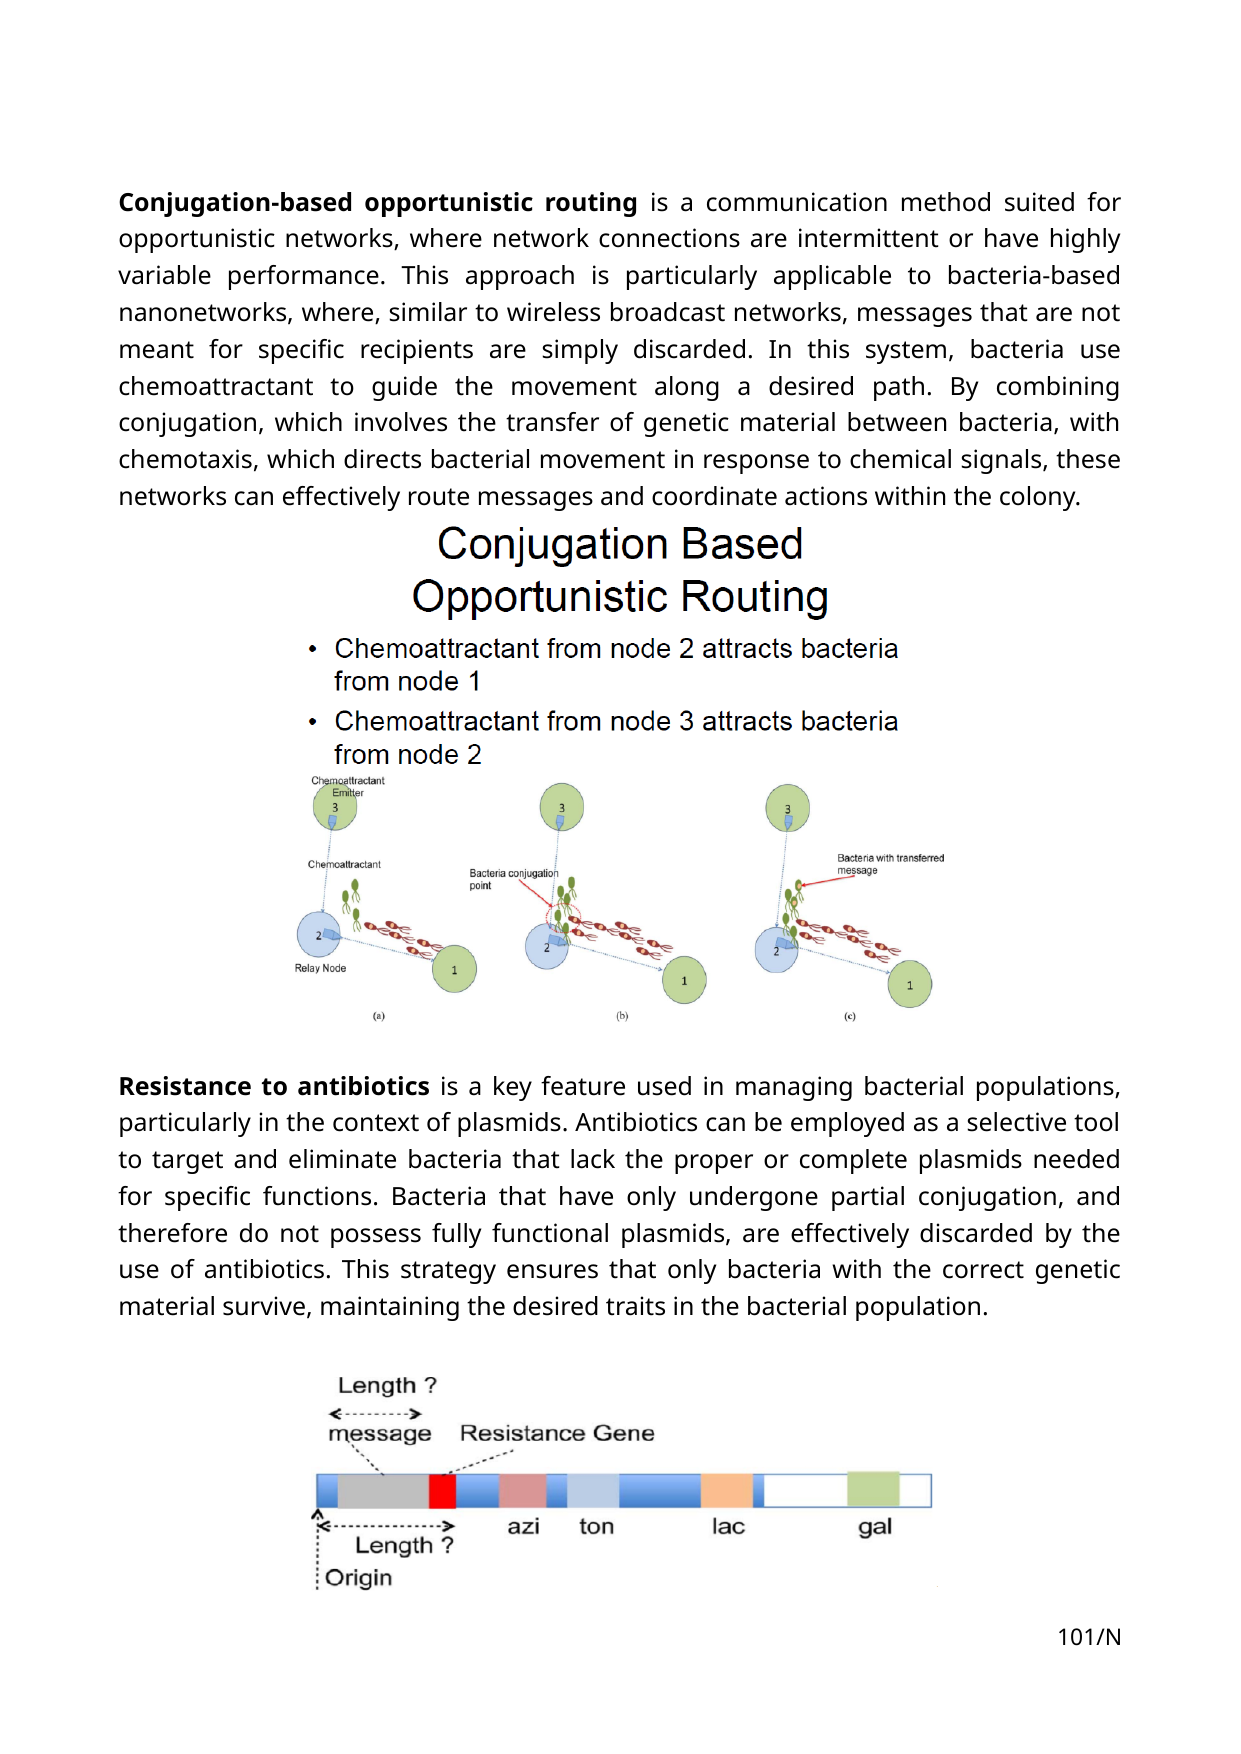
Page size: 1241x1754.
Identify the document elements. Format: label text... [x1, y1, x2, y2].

text Resistance to antibiotics is a key feature used in managing bacterial populations, particularly in the context of plasmids. Antibiotics can be employed as a selective tool to target and eliminate bacteria that lack the proper or complete plasmids needed for specific functions. Bacteria that have only undergone partial conjugation, and therefore do not possess fully functional plasmids, are effectively discarded by the use of antibiotics. This strategy ensures that only bacteria with the correct genetic material survive, maintaining the desired traits in the bacterial population. [118, 1068, 1122, 1323]
text Conjugation-based opportunistic routing is a communication method suited for opportunistic networks, where network connections are intermittent or have highly variable performance. This approach is particularly applicable to bacteria-based nanonetworks, where, similar to wireless broadcast networks, messages that are not meant for specific recipients are simply discarded. In this system, bacteria use chemoattractant to guide the movement along a desired path. By combining conjugation, which involves the transfer of genetic material between bacteria, with chemotaxis, which directs bacterial movement in response to chemical signals, these networks can effectively route messages and coordinate actions within the colony. [118, 184, 1122, 513]
picture [279, 515, 962, 1030]
picture [293, 1362, 947, 1606]
